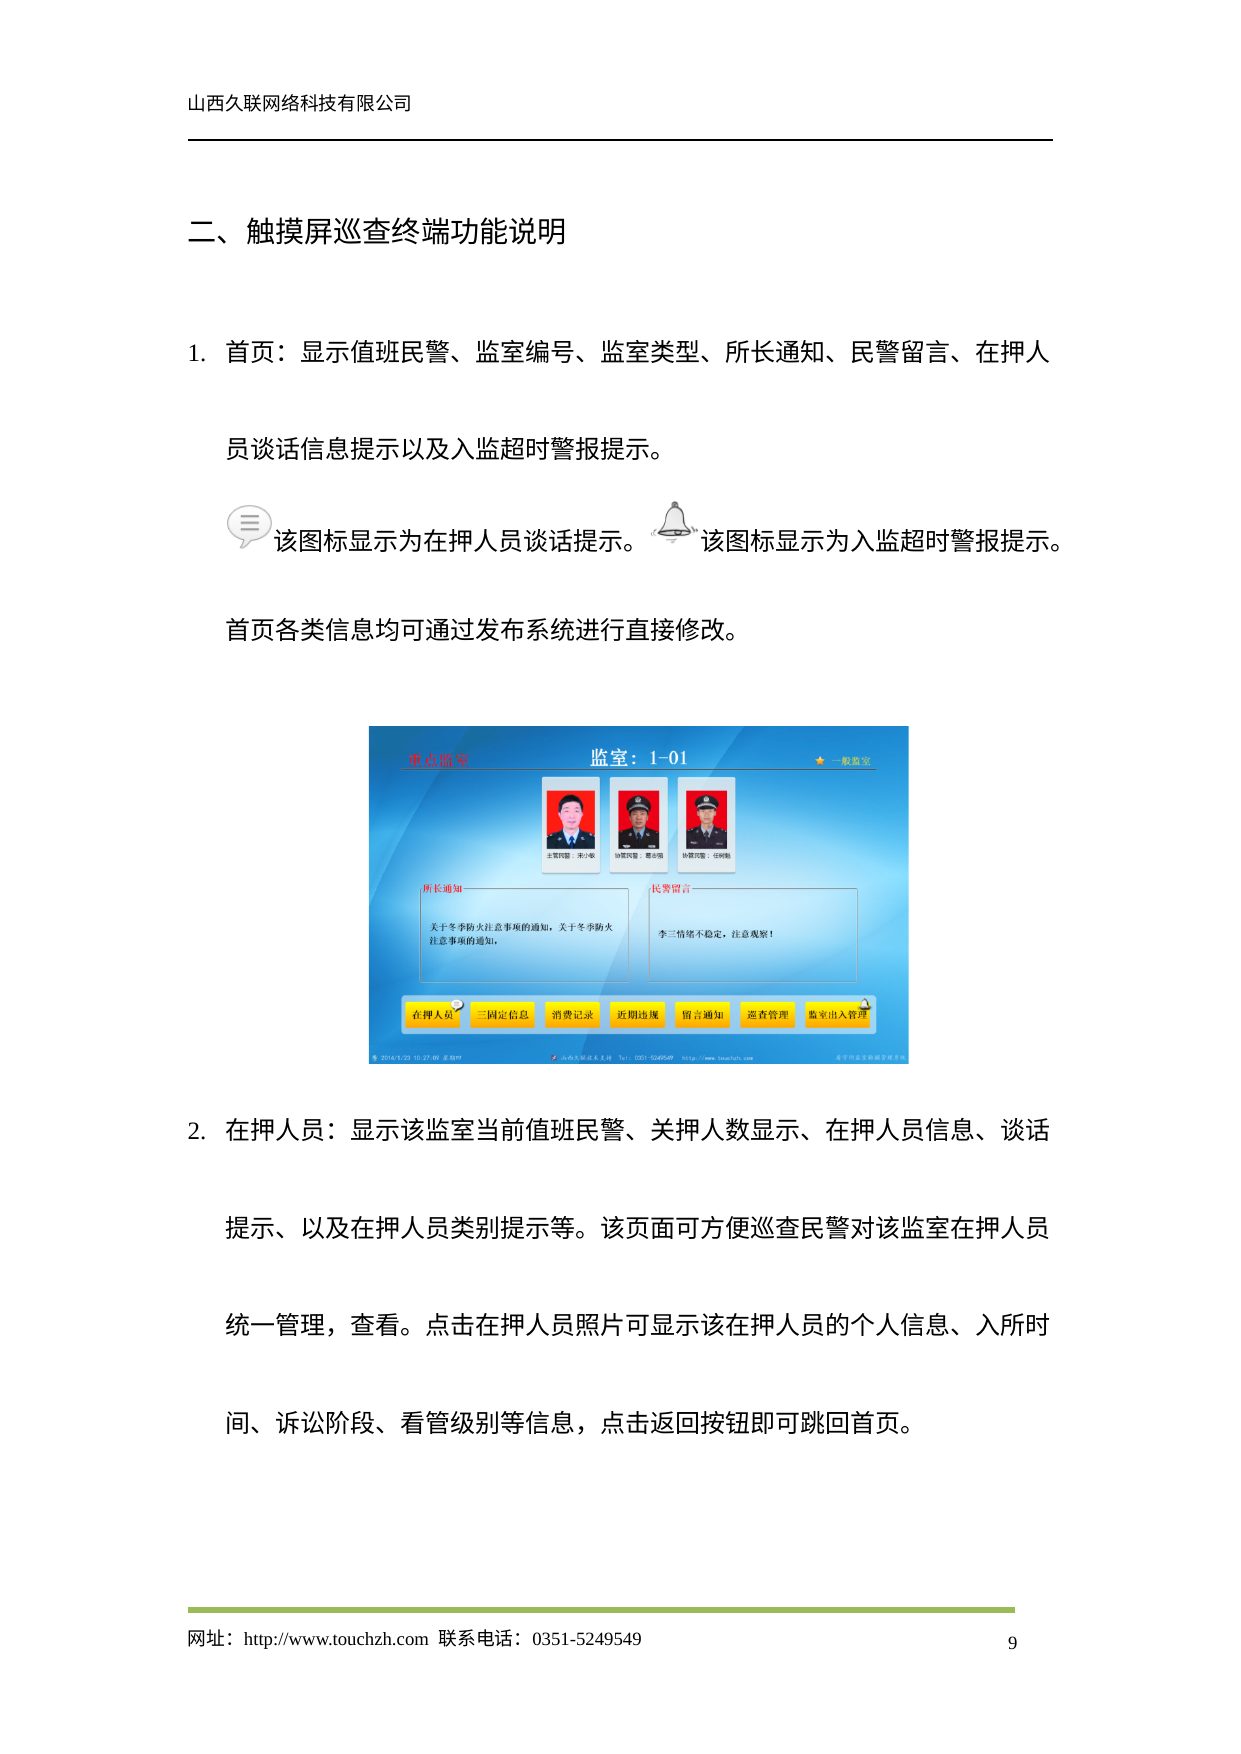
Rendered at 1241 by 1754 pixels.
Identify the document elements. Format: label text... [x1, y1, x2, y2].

picture [225, 503, 274, 551]
picture [368, 726, 909, 1064]
subtitle 二、触摸屏巡查终端功能说明 [187, 197, 1053, 262]
picture [648, 498, 700, 551]
list 在押人员：显示该监室当前值班民警、关押人数显示、在押人员信息、谈话提示、以及在押人员类别提示等。该页面可方便巡查民警对该监室在押人员统一管理，查看。点击在押人员照片可显示该在押人员的个人信息、入所时间、诉讼阶段、看管级别等信息，点击返回按钮即可跳回首页。 [187, 1096, 1053, 1454]
list 首页：显示值班民警、监室编号、监室类型、所长通知、民警留言、在押人员谈话信息提示以及入监超时警报提示。 [187, 318, 1053, 480]
list 该图标显示为在押人员谈话提示。该图标显示为入监超时警报提示。首页各类信息均可通过发布系统进行直接修改。 [225, 498, 1053, 661]
